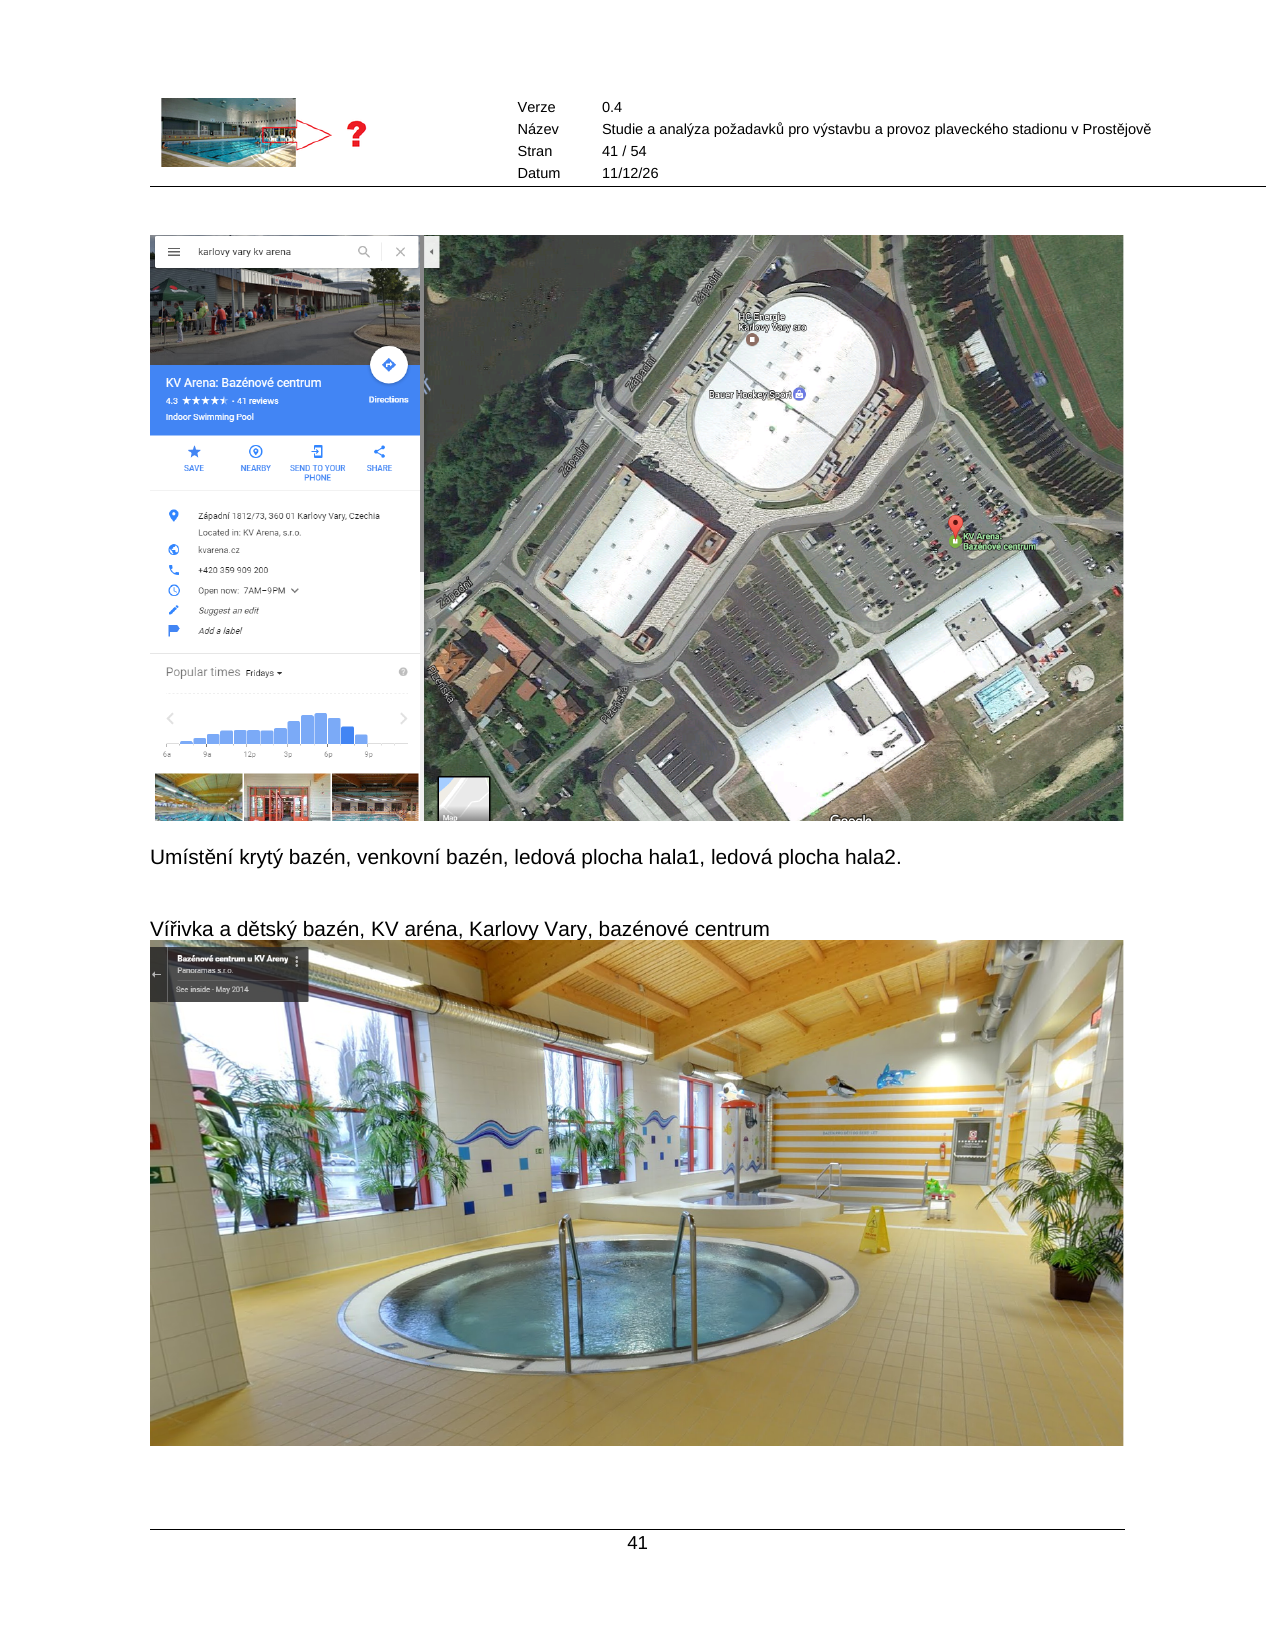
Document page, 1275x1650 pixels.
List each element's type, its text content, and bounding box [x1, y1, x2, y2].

text Vířivka a dětský bazén, KV aréna, Karlovy Vary, bazénové centrum [150, 917, 1125, 941]
picture [161, 98, 416, 167]
picture [150, 940, 1124, 1446]
picture [150, 235, 1124, 821]
text Umístění krytý bazén, venkovní bazén, ledová plocha hala1, ledová plocha hala2. [150, 845, 1125, 869]
